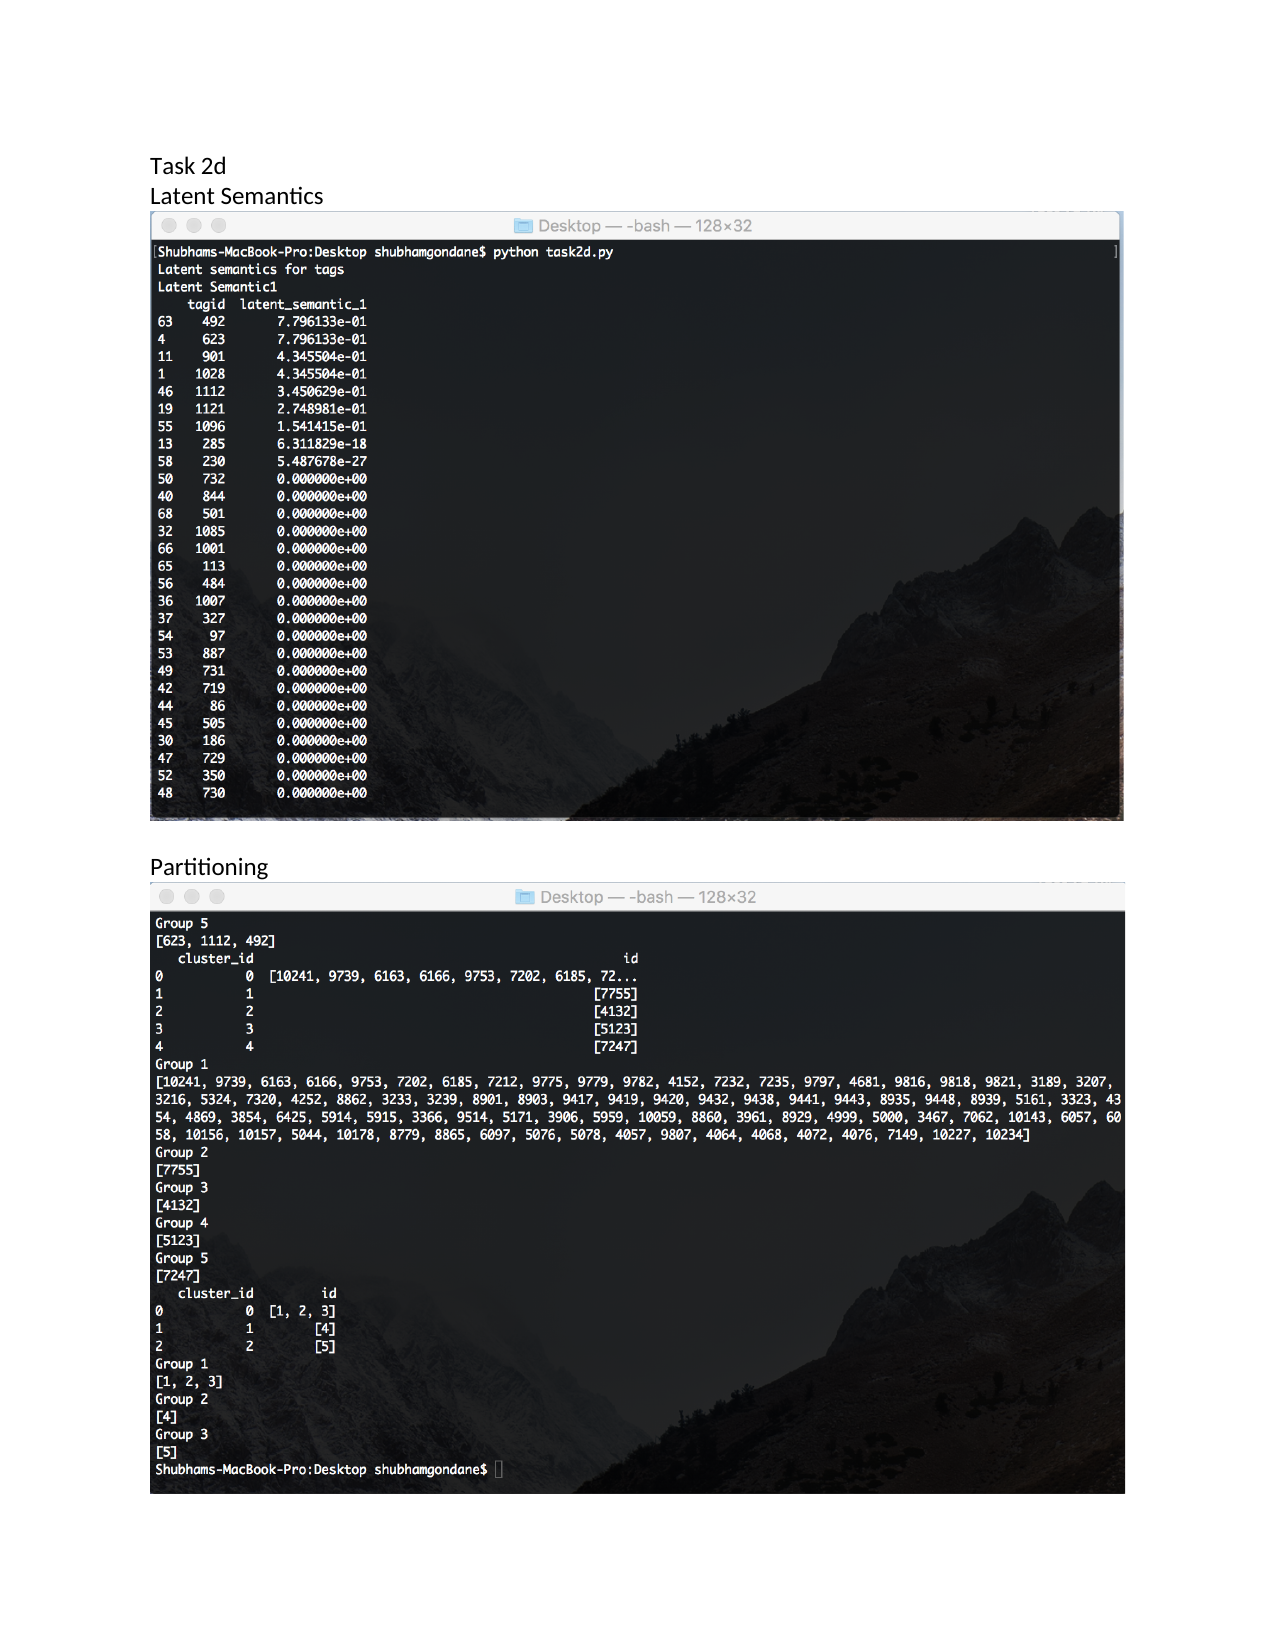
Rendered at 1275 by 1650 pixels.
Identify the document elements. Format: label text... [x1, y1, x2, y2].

text Partitioning [150, 851, 1125, 882]
text Task 2d [150, 150, 1125, 181]
picture [150, 882, 1125, 1494]
text Latent Semantics [150, 181, 1125, 211]
picture [150, 211, 1124, 821]
